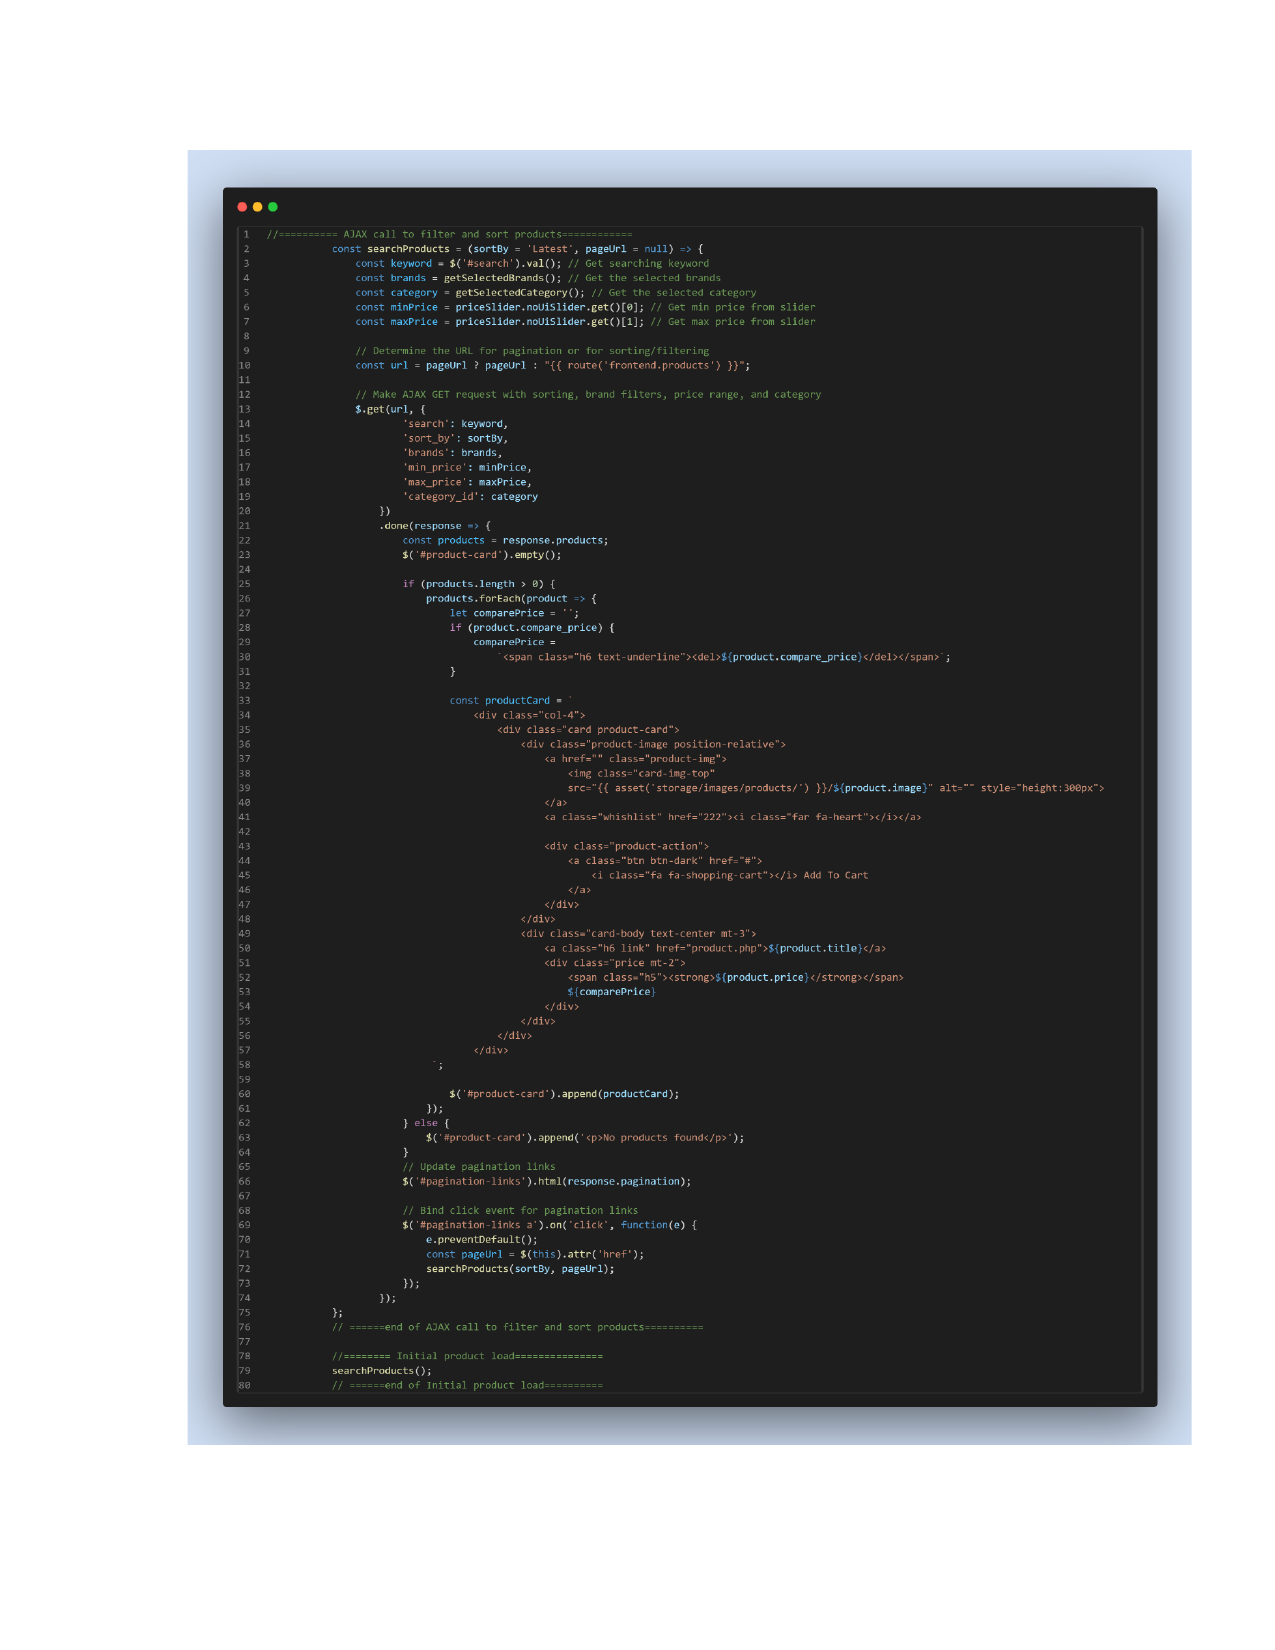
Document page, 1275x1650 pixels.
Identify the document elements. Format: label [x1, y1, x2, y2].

picture [187, 150, 1192, 1445]
